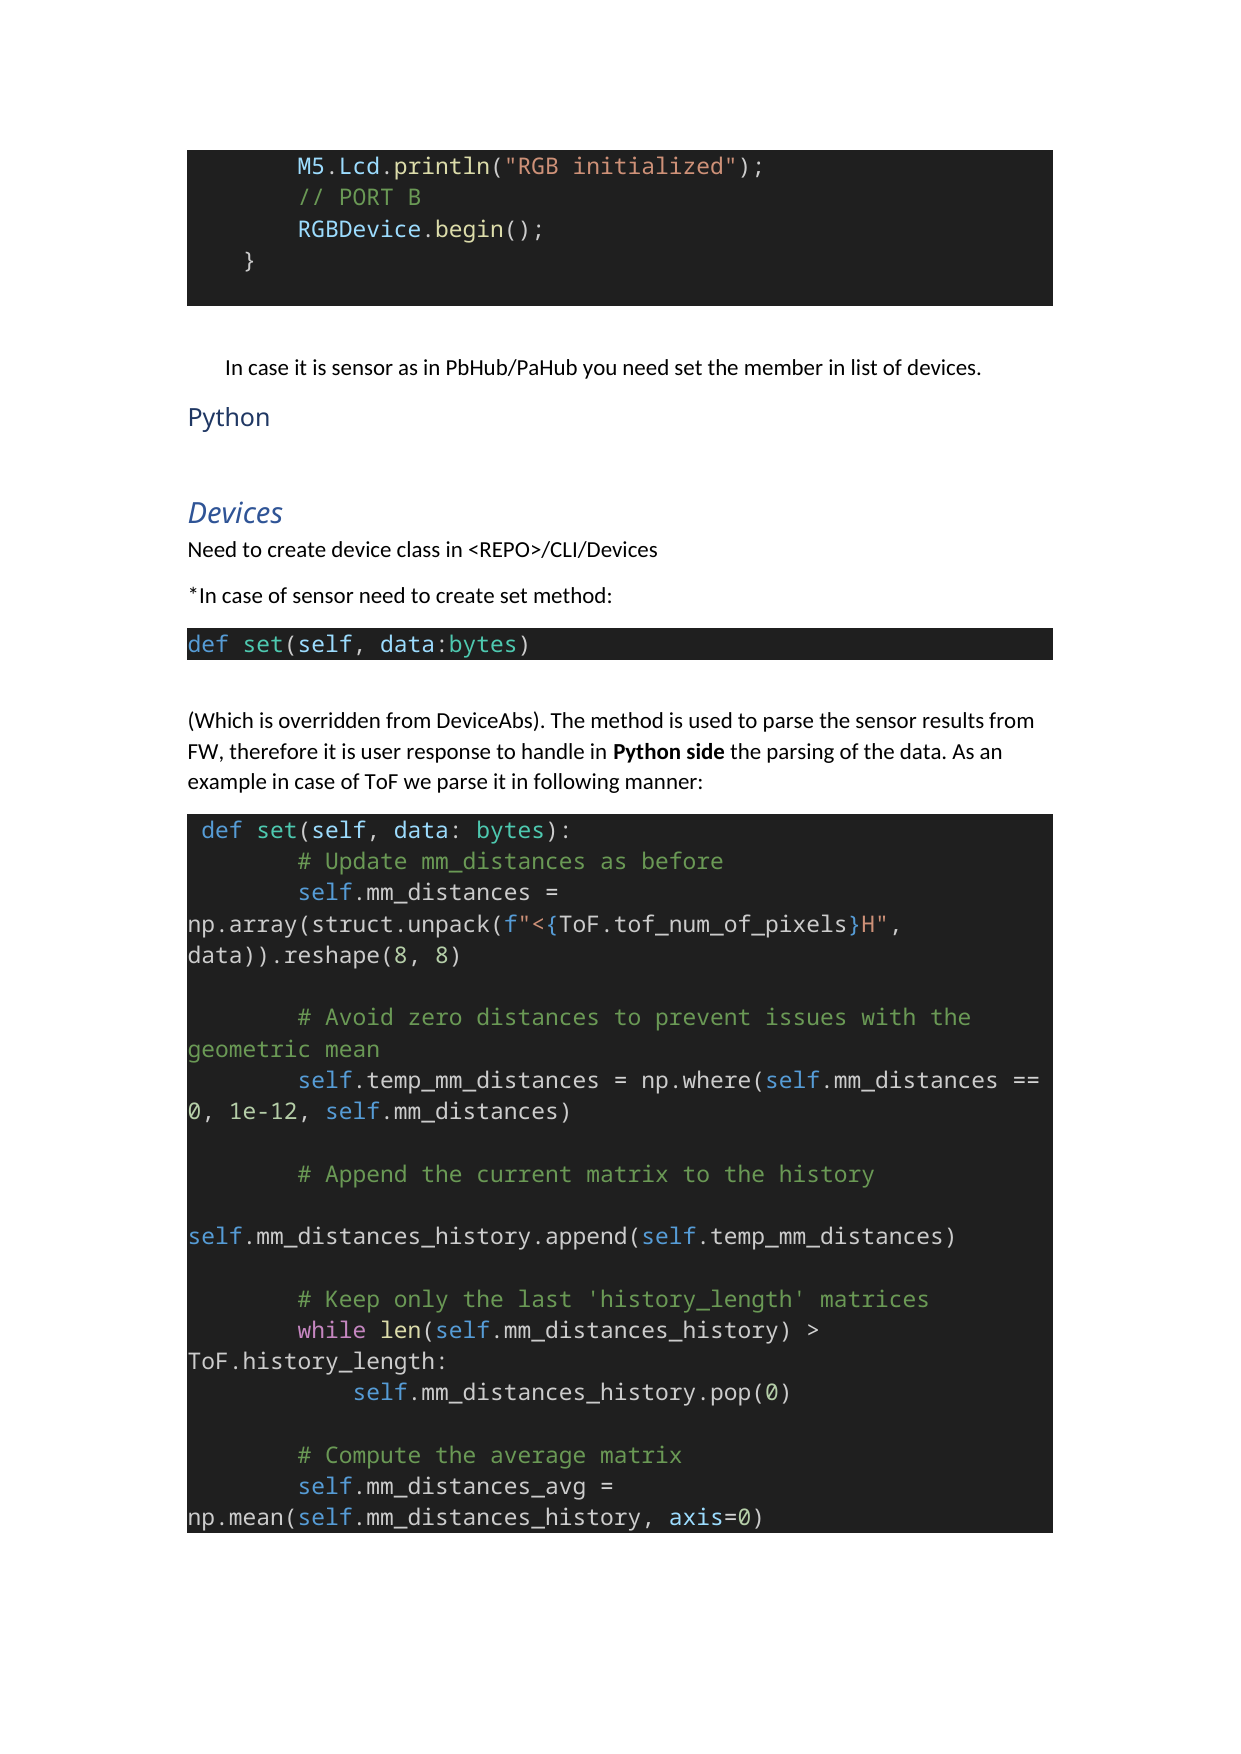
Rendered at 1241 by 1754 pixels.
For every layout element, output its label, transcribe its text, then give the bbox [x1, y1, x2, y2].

text // PORT B [187, 181, 1053, 212]
text # Append the current matrix to the history [187, 1158, 1053, 1189]
text while len(self.mm_distances_history) > ToF.history_length: [187, 1314, 1053, 1376]
text self.temp_mm_distances = np.where(self.mm_distances == 0, 1e-12, self.mm_distances) [187, 1064, 1053, 1126]
text # Keep only the last 'history_length' matrices [187, 1283, 1053, 1314]
text # Update mm_distances as before [187, 845, 1053, 876]
text self.mm_distances_avg = np.mean(self.mm_distances_history, axis=0) [187, 1470, 1053, 1533]
text *In case of sensor need to create set method: [187, 582, 1053, 609]
text (Which is overridden from DeviceAbs). The method is used to parse the sensor results from FW, therefore it is user response to handle in Python side the parsing of the data. As an example in case of ToF we parse it in following manner: [187, 707, 1053, 795]
text RGBDevice.begin(); [187, 212, 1053, 244]
text In case it is sensor as in PbHub/PaHub you need set the member in list of devices. [225, 353, 1053, 381]
text self.mm_distances = np.array(struct.unpack(f"<{ToF.tof_num_of_pixels}H", data)).reshape(8, 8) [187, 876, 1053, 970]
text # Avoid zero distances to prevent issues with the geometric mean [187, 1001, 1053, 1064]
text # Compute the average matrix [187, 1439, 1053, 1470]
text Need to create device class in <REPO>/CLI/Devices [187, 535, 1053, 563]
text def set(self, data:bytes) [187, 628, 1053, 660]
text self.mm_distances_history.append(self.temp_mm_distances) [187, 1189, 1053, 1251]
text M5.Lcd.println("RGB initialized"); [187, 150, 1053, 181]
text } [187, 244, 1053, 275]
subtitle Devices [187, 492, 1053, 532]
text self.mm_distances_history.pop(0) [187, 1376, 1053, 1408]
subtitle Python [187, 400, 1053, 434]
text def set(self, data: bytes): [187, 814, 1053, 845]
